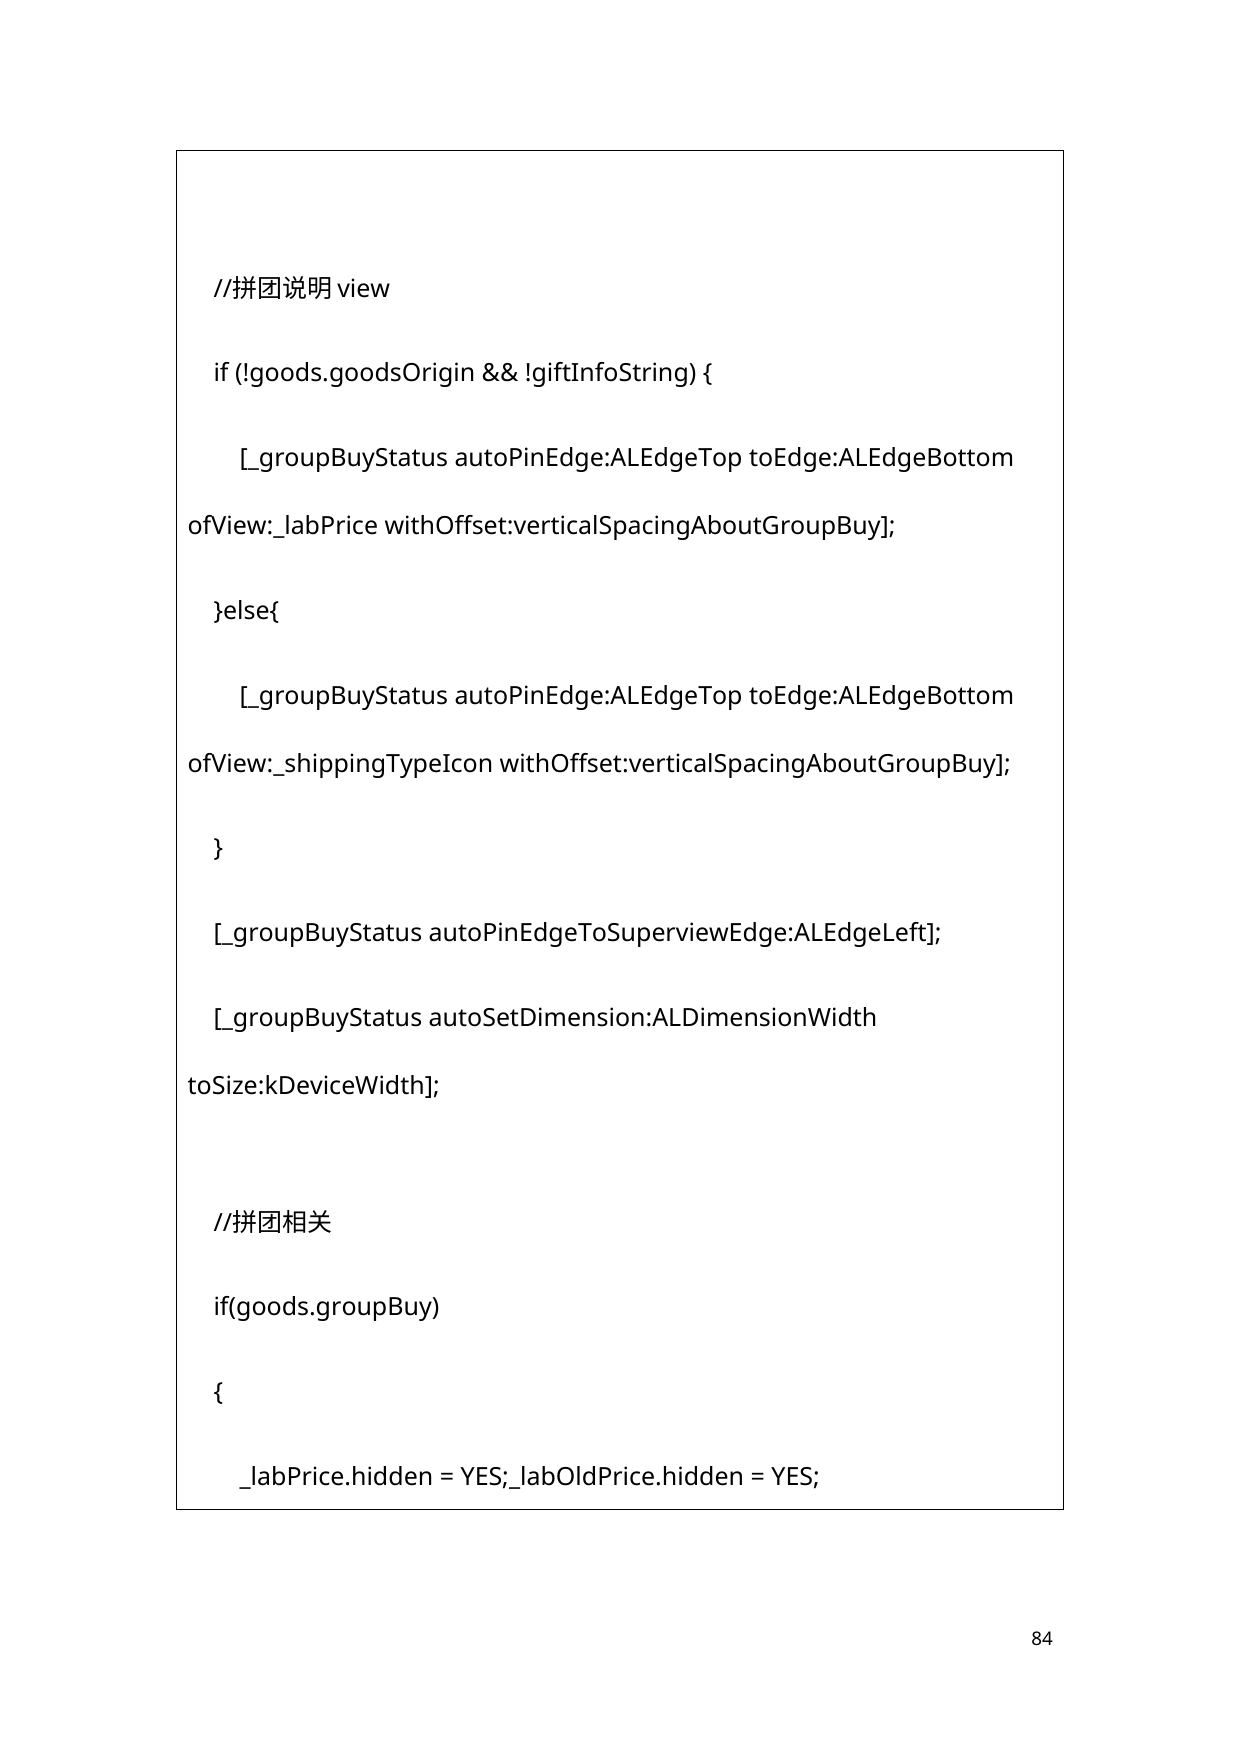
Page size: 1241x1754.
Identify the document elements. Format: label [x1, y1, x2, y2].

table_cell [177, 151, 1063, 1509]
